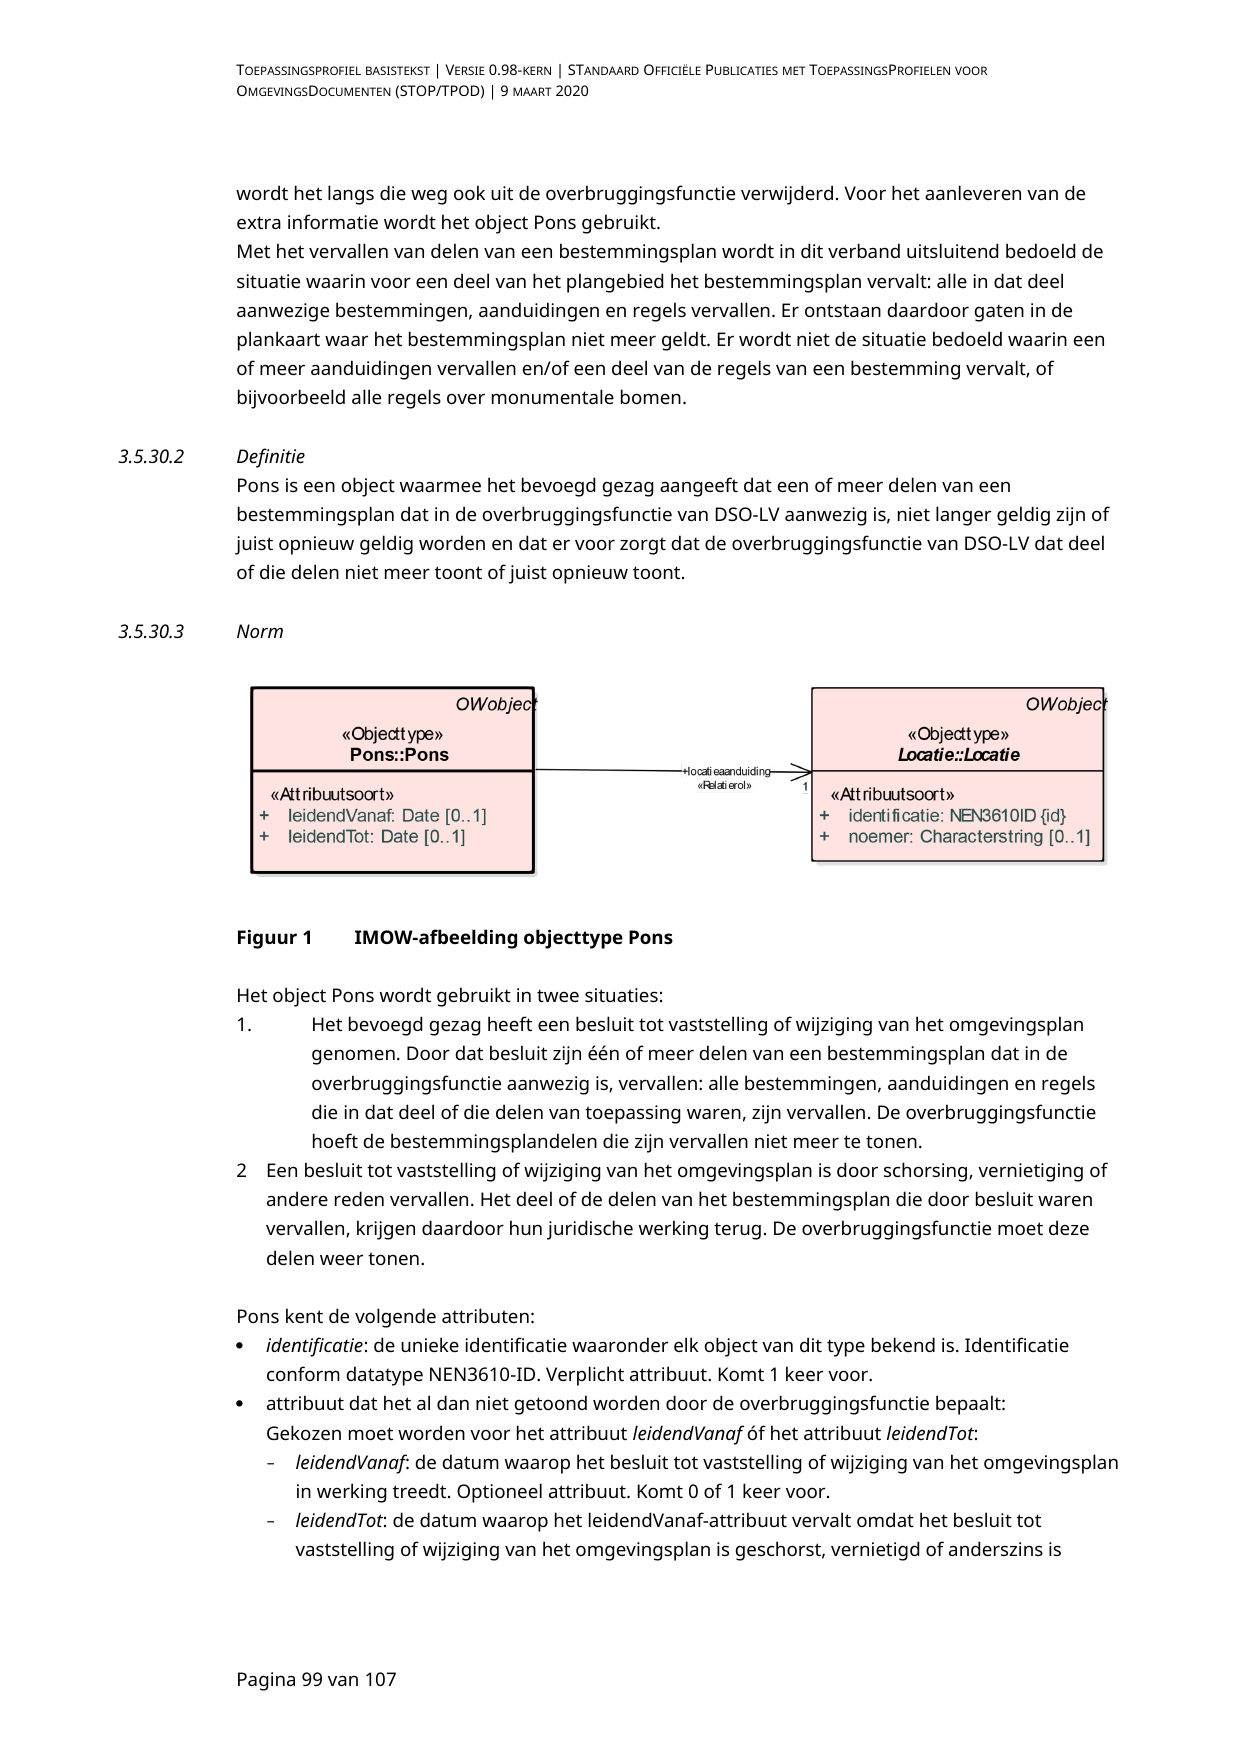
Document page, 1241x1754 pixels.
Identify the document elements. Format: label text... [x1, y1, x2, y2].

text IMOW-afbeelding objecttype Pons [236, 921, 1122, 950]
text Pons is een object waarmee het bevoegd gezag aangeeft dat een of meer delen van een bestemmingsplan dat in de overbruggingsfunctie van DSO-LV aanwezig is, niet langer geldig zijn of juist opnieuw geldig worden en dat er voor zorgt dat de overbruggingsfunctie van DSO-LV dat deel of die delen niet meer toont of juist opnieuw toont. [236, 469, 1122, 586]
text Het object Pons wordt gebruikt in twee situaties: [236, 979, 1122, 1008]
subtitle Norm [118, 615, 1122, 644]
text Pons kent de volgende attributen: [236, 1300, 1122, 1329]
subtitle Definitie [118, 440, 1122, 469]
text Met het vervallen van delen van een bestemmingsplan wordt in dit verband uitsluitend bedoeld de situatie waarin voor een deel van het plangebied het bestemmingsplan vervalt: alle in dat deel aanwezige bestemmingen, aanduidingen en regels vervallen. Er ontstaan daardoor gaten in de plankaart waar het bestemmingsplan niet meer geldt. Er wordt niet de situatie bedoeld waarin een of meer aanduidingen vervallen en/of een deel van de regels van een bestemming vervalt, of bijvoorbeeld alle regels over monumentale bomen. [236, 236, 1122, 411]
picture [236, 673, 1123, 892]
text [266, 1504, 1122, 1562]
text Een besluit tot vaststelling of wijziging van het omgevingsplan is door schorsing, vernietiging of andere reden vervallen. Het deel of de delen van het bestemmingsplan die door besluit waren vervallen, krijgen daardoor hun juridische werking terug. De overbruggingsfunctie moet deze delen weer tonen. [236, 1154, 1122, 1271]
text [236, 177, 1122, 236]
list Het bevoegd gezag heeft een besluit tot vaststelling of wijziging van het omgevingsplan genomen. Door dat besluit zijn één of meer delen van een bestemmingsplan dat in de overbruggingsfunctie aanwezig is, vervallen: alle bestemmingen, aanduidingen en regels die in dat deel of die delen van toepassing waren, zijn vervallen. De overbruggingsfunctie hoeft de bestemmingsplandelen die zijn vervallen niet meer te tonen. [236, 1008, 1122, 1154]
text identificatie: de unieke identificatie waaronder elk object van dit type bekend is. Identificatie conform datatype NEN3610-ID. Verplicht attribuut. Komt 1 keer voor. [236, 1329, 1122, 1387]
text leidendVanaf: de datum waarop het besluit tot vaststelling of wijziging van het omgevingsplan in werking treedt. Optioneel attribuut. Komt 0 of 1 keer voor. [266, 1446, 1122, 1504]
text attribuut dat het al dan niet getoond worden door de overbruggingsfunctie bepaalt: Gekozen moet worden voor het attribuut leidendVanaf óf het attribuut leidendTot: [236, 1387, 1122, 1446]
